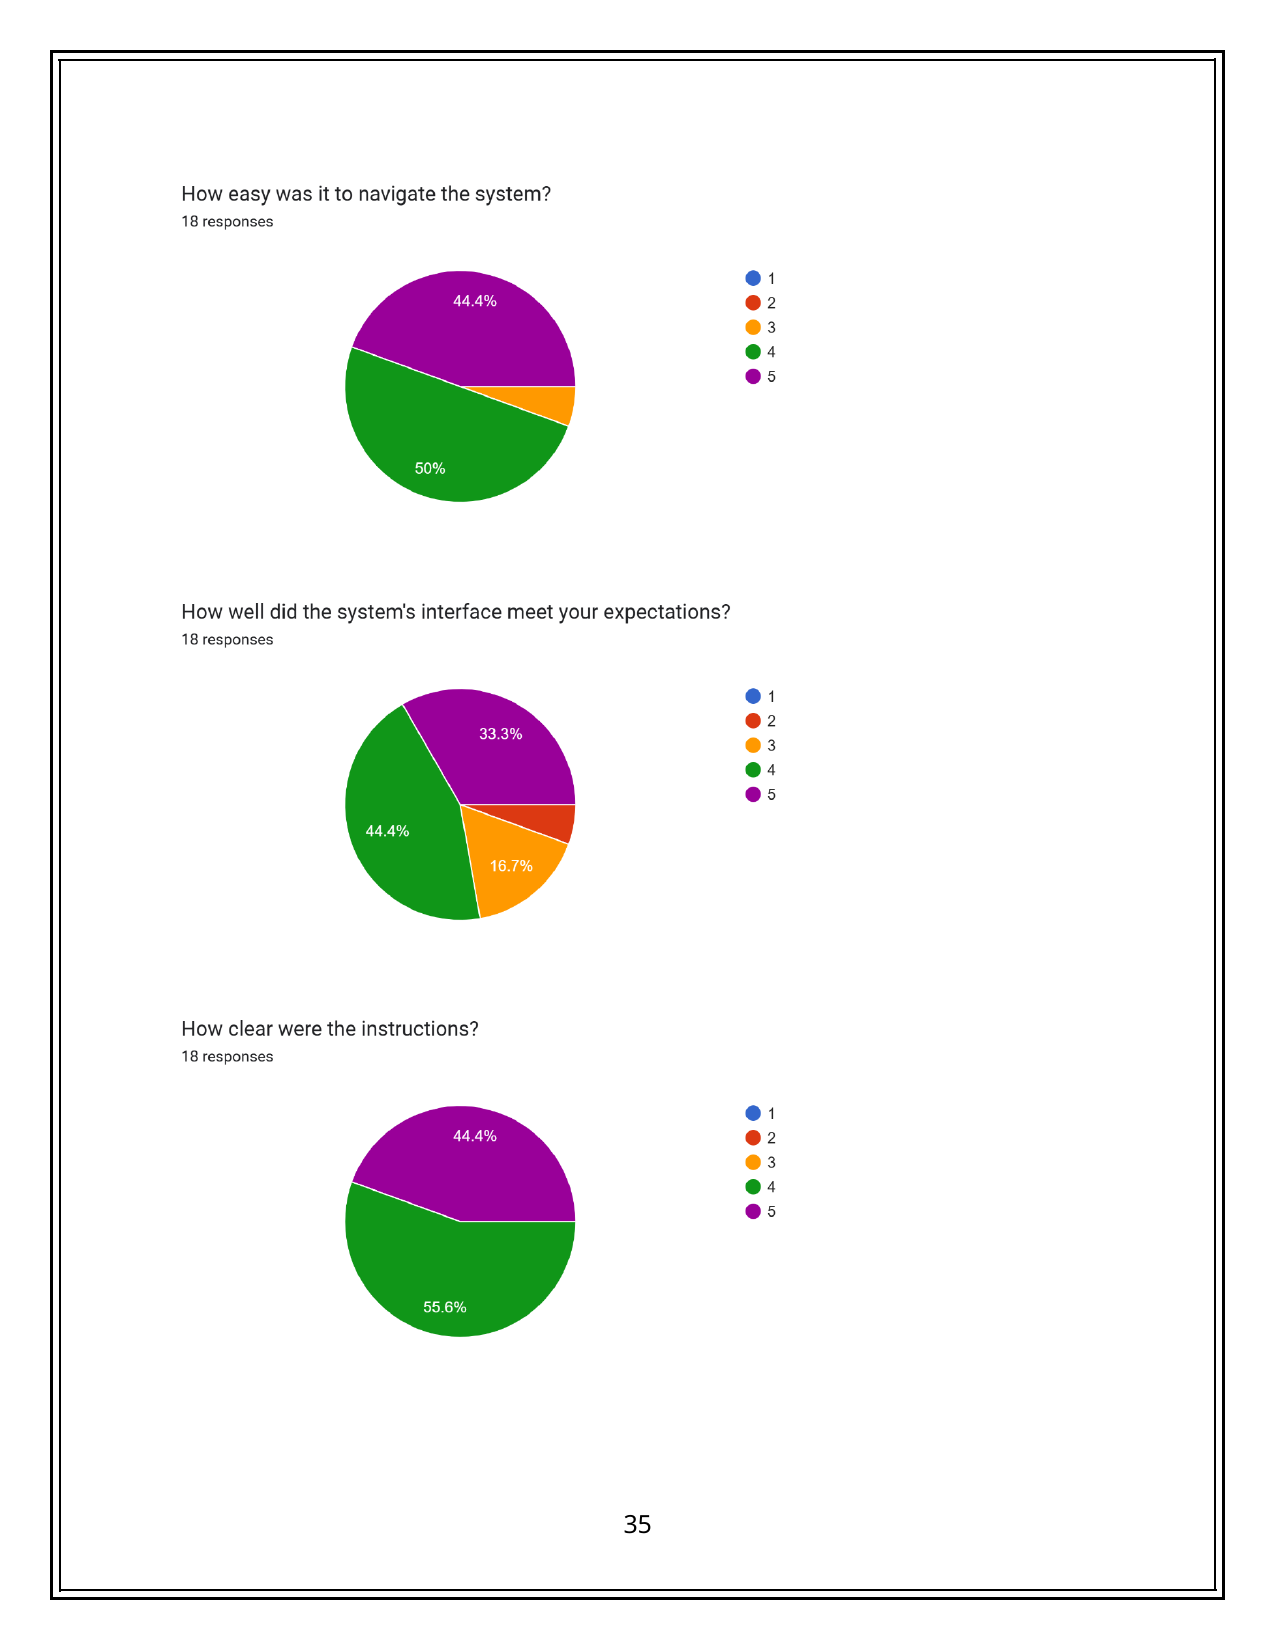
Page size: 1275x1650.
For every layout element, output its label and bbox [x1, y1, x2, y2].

picture [150, 985, 1091, 1381]
picture [150, 150, 1091, 546]
picture [150, 567, 1091, 964]
